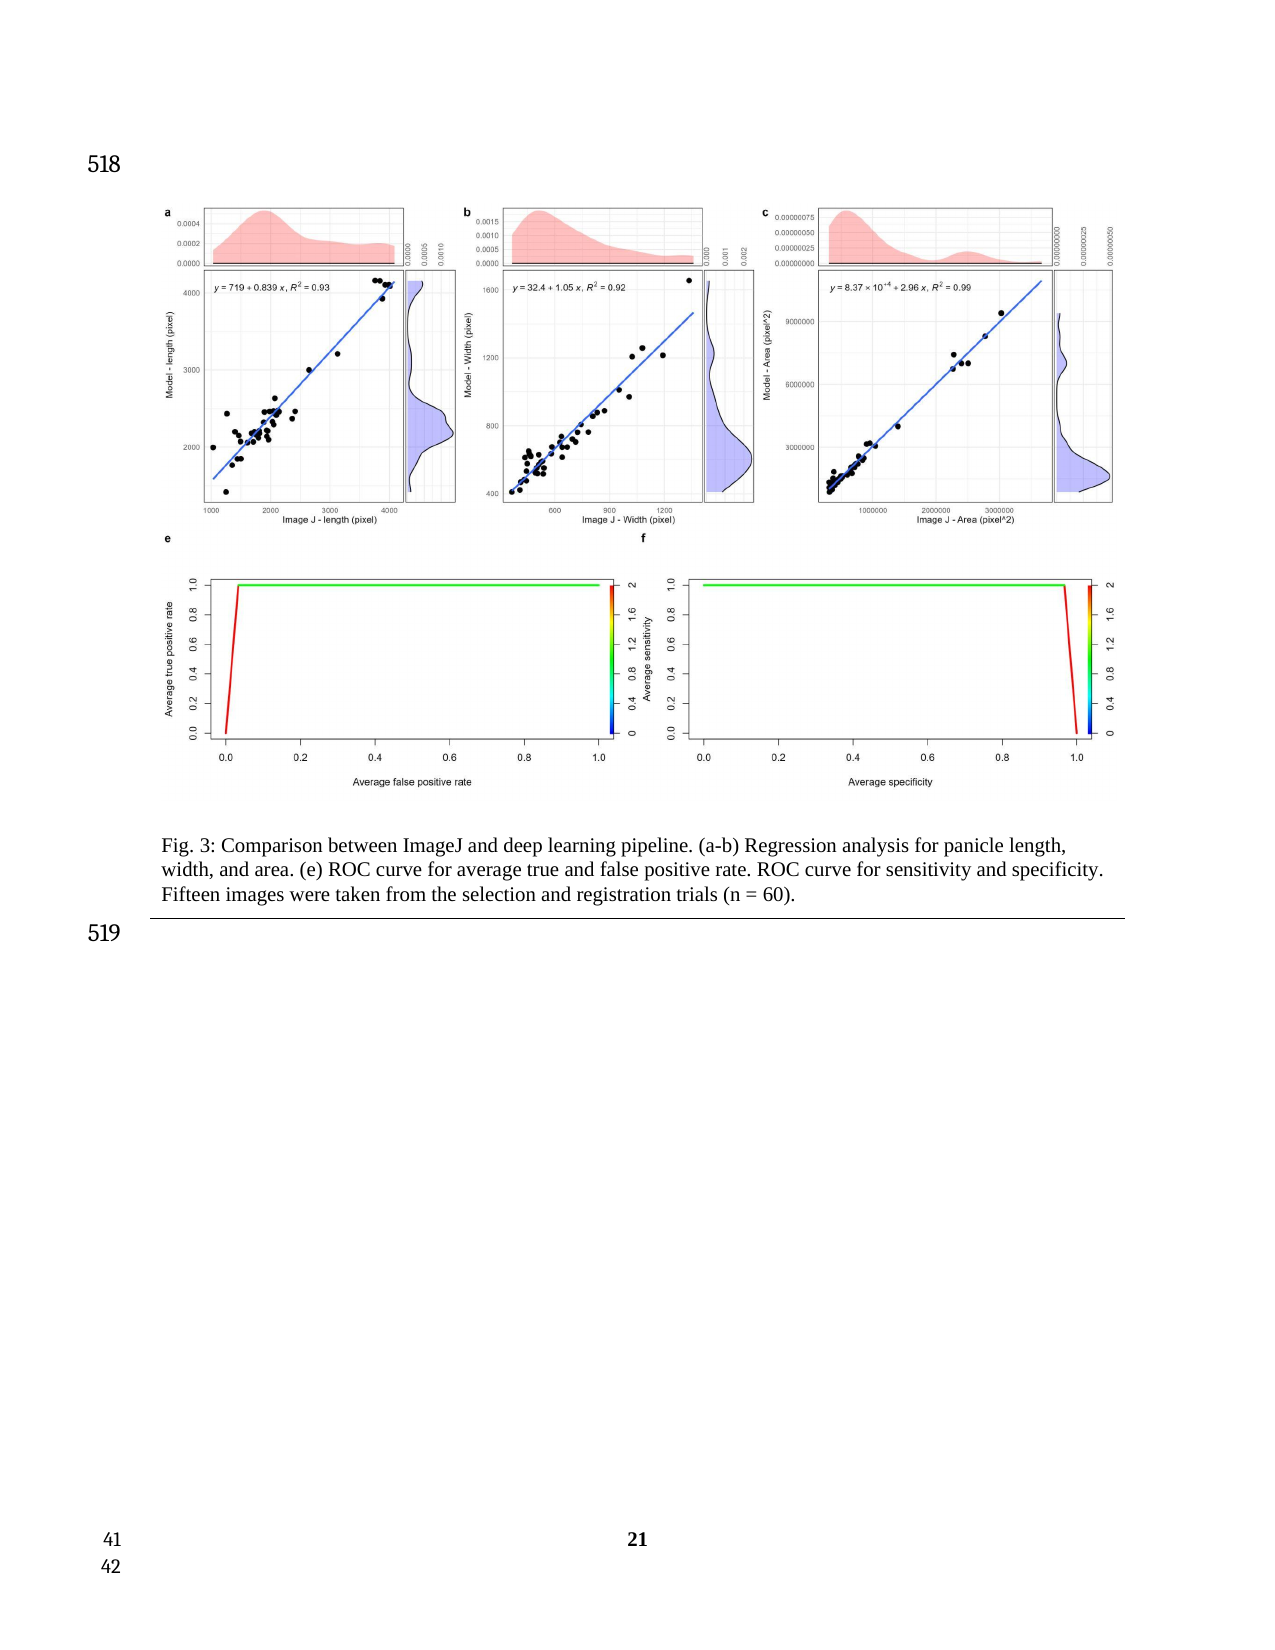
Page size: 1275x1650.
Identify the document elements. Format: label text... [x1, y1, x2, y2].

picture [161, 203, 1117, 801]
table_header Fig. 3: Comparison between ImageJ and deep learning pipeline. (a-b) Regression analysis for panicle length, width, and area. (e) ROC curve for average true and false positive rate. ROC curve for sensitivity and specificity. Fifteen images were taken from the selection and registration trials (n = 60). [150, 200, 1125, 918]
